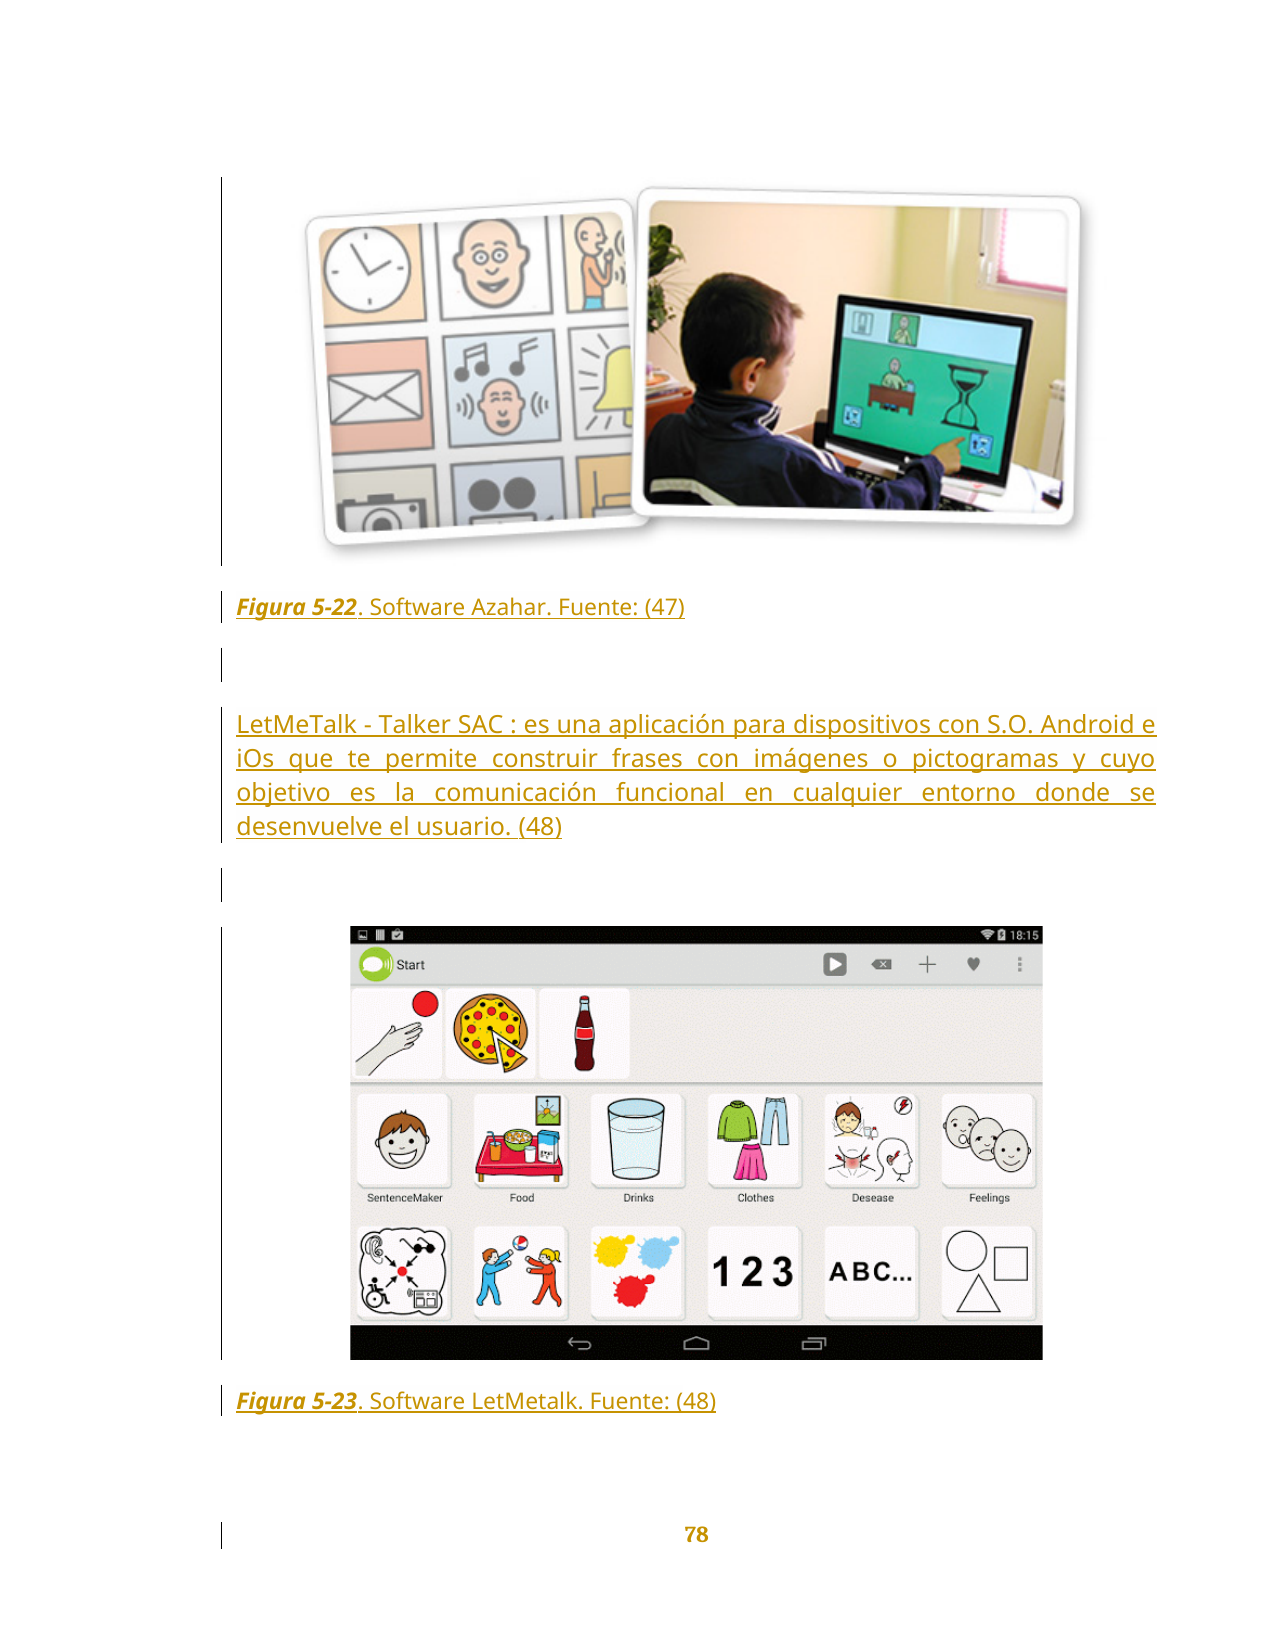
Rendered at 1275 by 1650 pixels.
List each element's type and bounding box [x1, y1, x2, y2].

picture [281, 177, 1113, 567]
picture [350, 926, 1043, 1360]
